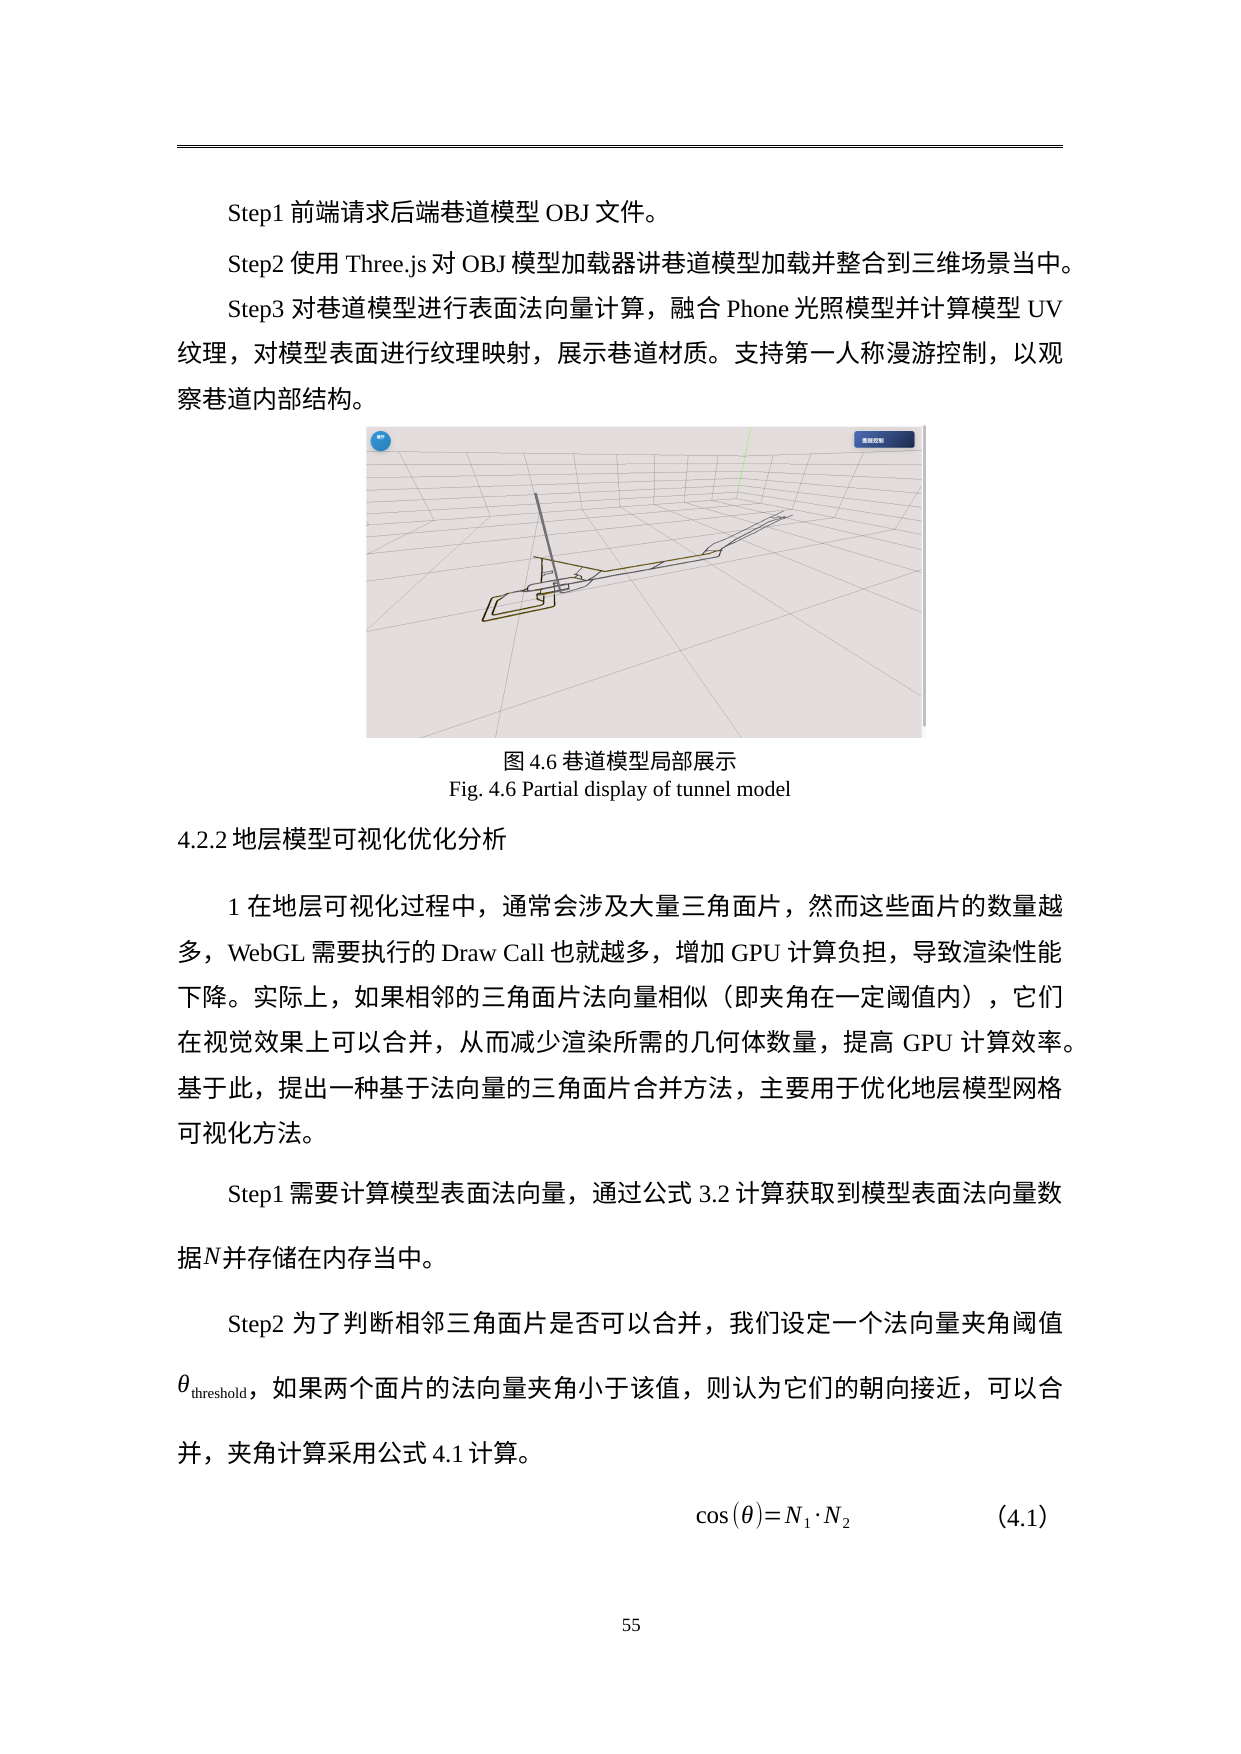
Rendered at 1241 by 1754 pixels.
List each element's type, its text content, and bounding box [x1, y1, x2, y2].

text Fig. 4.6 Partial display of tunnel model [177, 776, 1063, 801]
text Step1需要计算模型表面法向量，通过公式3.2计算获取到模型表面法向量数据并存储在内存当中。 [177, 1159, 1063, 1289]
text 1 在地层可视化过程中，通常会涉及大量三角面片，然而这些面片的数量越多，WebGL需要执行的Draw Call也就越多，增加 GPU 计算负担，导致渲染性能下降。实际上，如果相邻的三角面片法向量相似（即夹角在一定阈值内），它们在视觉效果上可以合并，从而减少渲染所需的几何体数量，提高 GPU 计算效率。基于此，提出一种基于法向量的三角面片合并方法，主要用于优化地层模型网格可视化方法。 [177, 887, 1063, 1150]
text （4.1） [177, 1484, 1063, 1549]
text Step1 前端请求后端巷道模型OBJ文件。 [177, 178, 1063, 243]
text Step2 使用Three.js对OBJ模型加载器讲巷道模型加载并整合到三维场景当中。 [177, 243, 1063, 279]
text 图4.6 巷道模型局部展示 [177, 743, 1063, 776]
text Step3 对巷道模型进行表面法向量计算，融合Phone光照模型并计算模型UV纹理，对模型表面进行纹理映射，展示巷道材质。支持第一人称漫游控制，以观察巷道内部结构。 [177, 288, 1063, 415]
text 4.2.2地层模型可视化优化分析 [177, 820, 1063, 856]
text Step2 为了判断相邻三角面片是否可以合并，我们设定一个法向量夹角阈值 ，如果两个面片的法向量夹角小于该值，则认为它们的朝向接近，可以合并，夹角计算采用公式4.1计算。 [177, 1289, 1063, 1484]
picture [364, 424, 927, 738]
